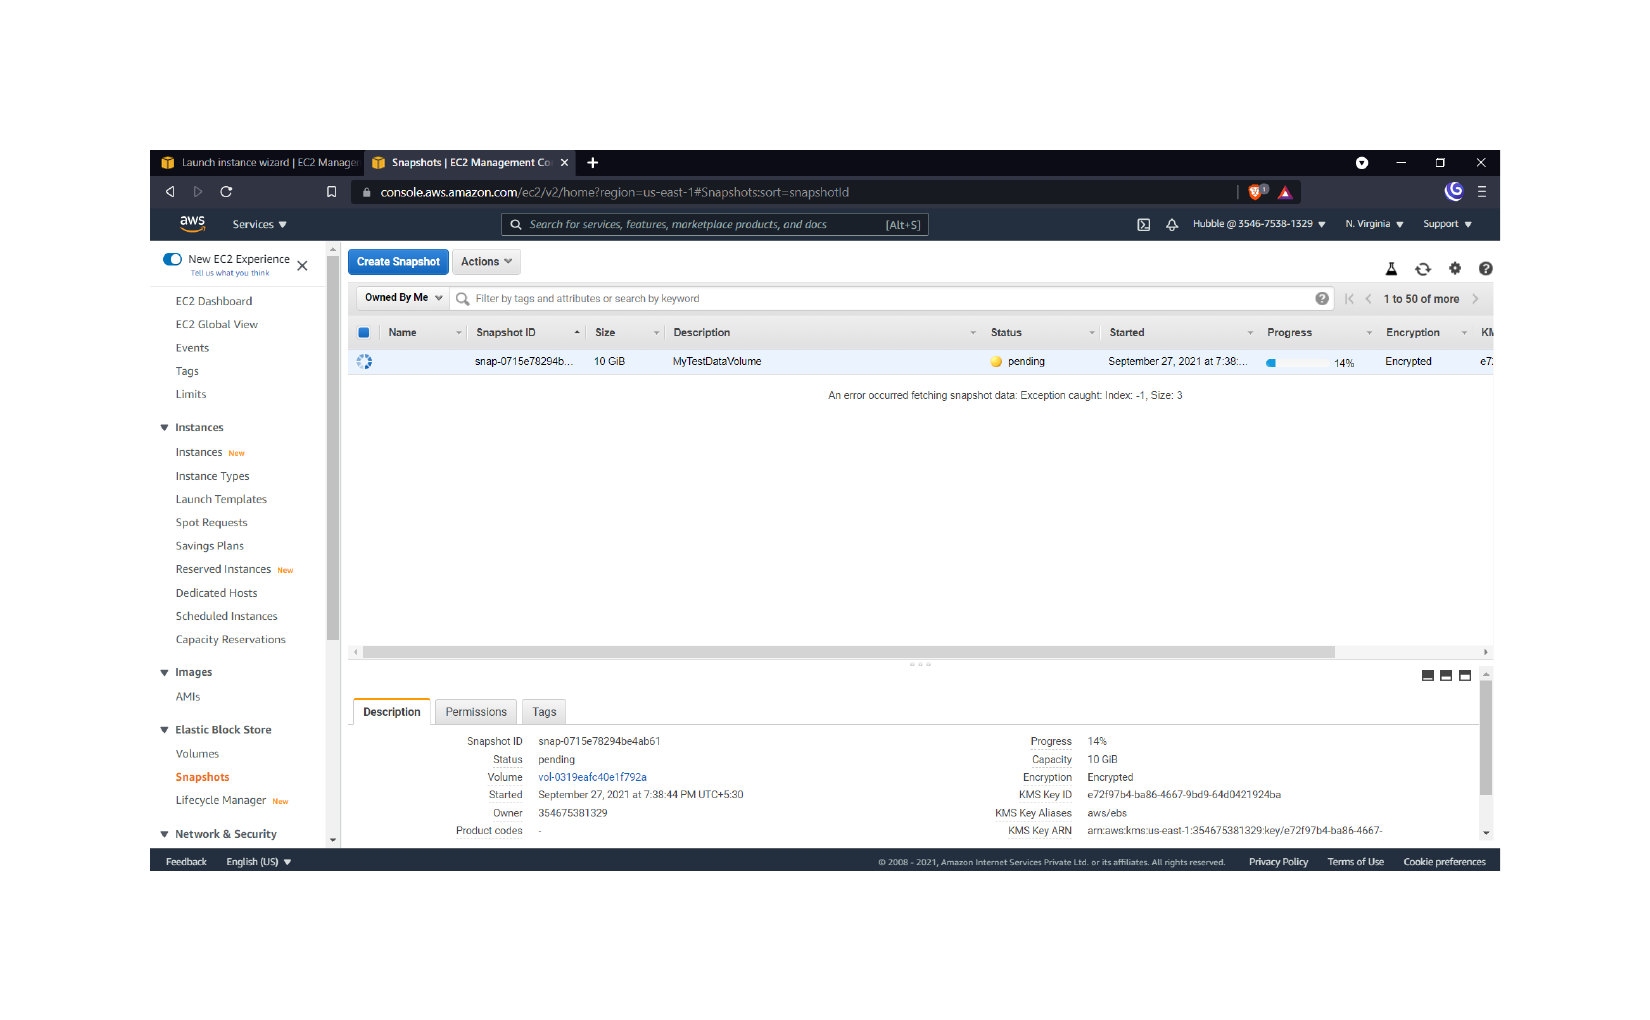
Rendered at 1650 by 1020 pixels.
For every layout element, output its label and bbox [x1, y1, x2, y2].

picture [150, 150, 1500, 871]
